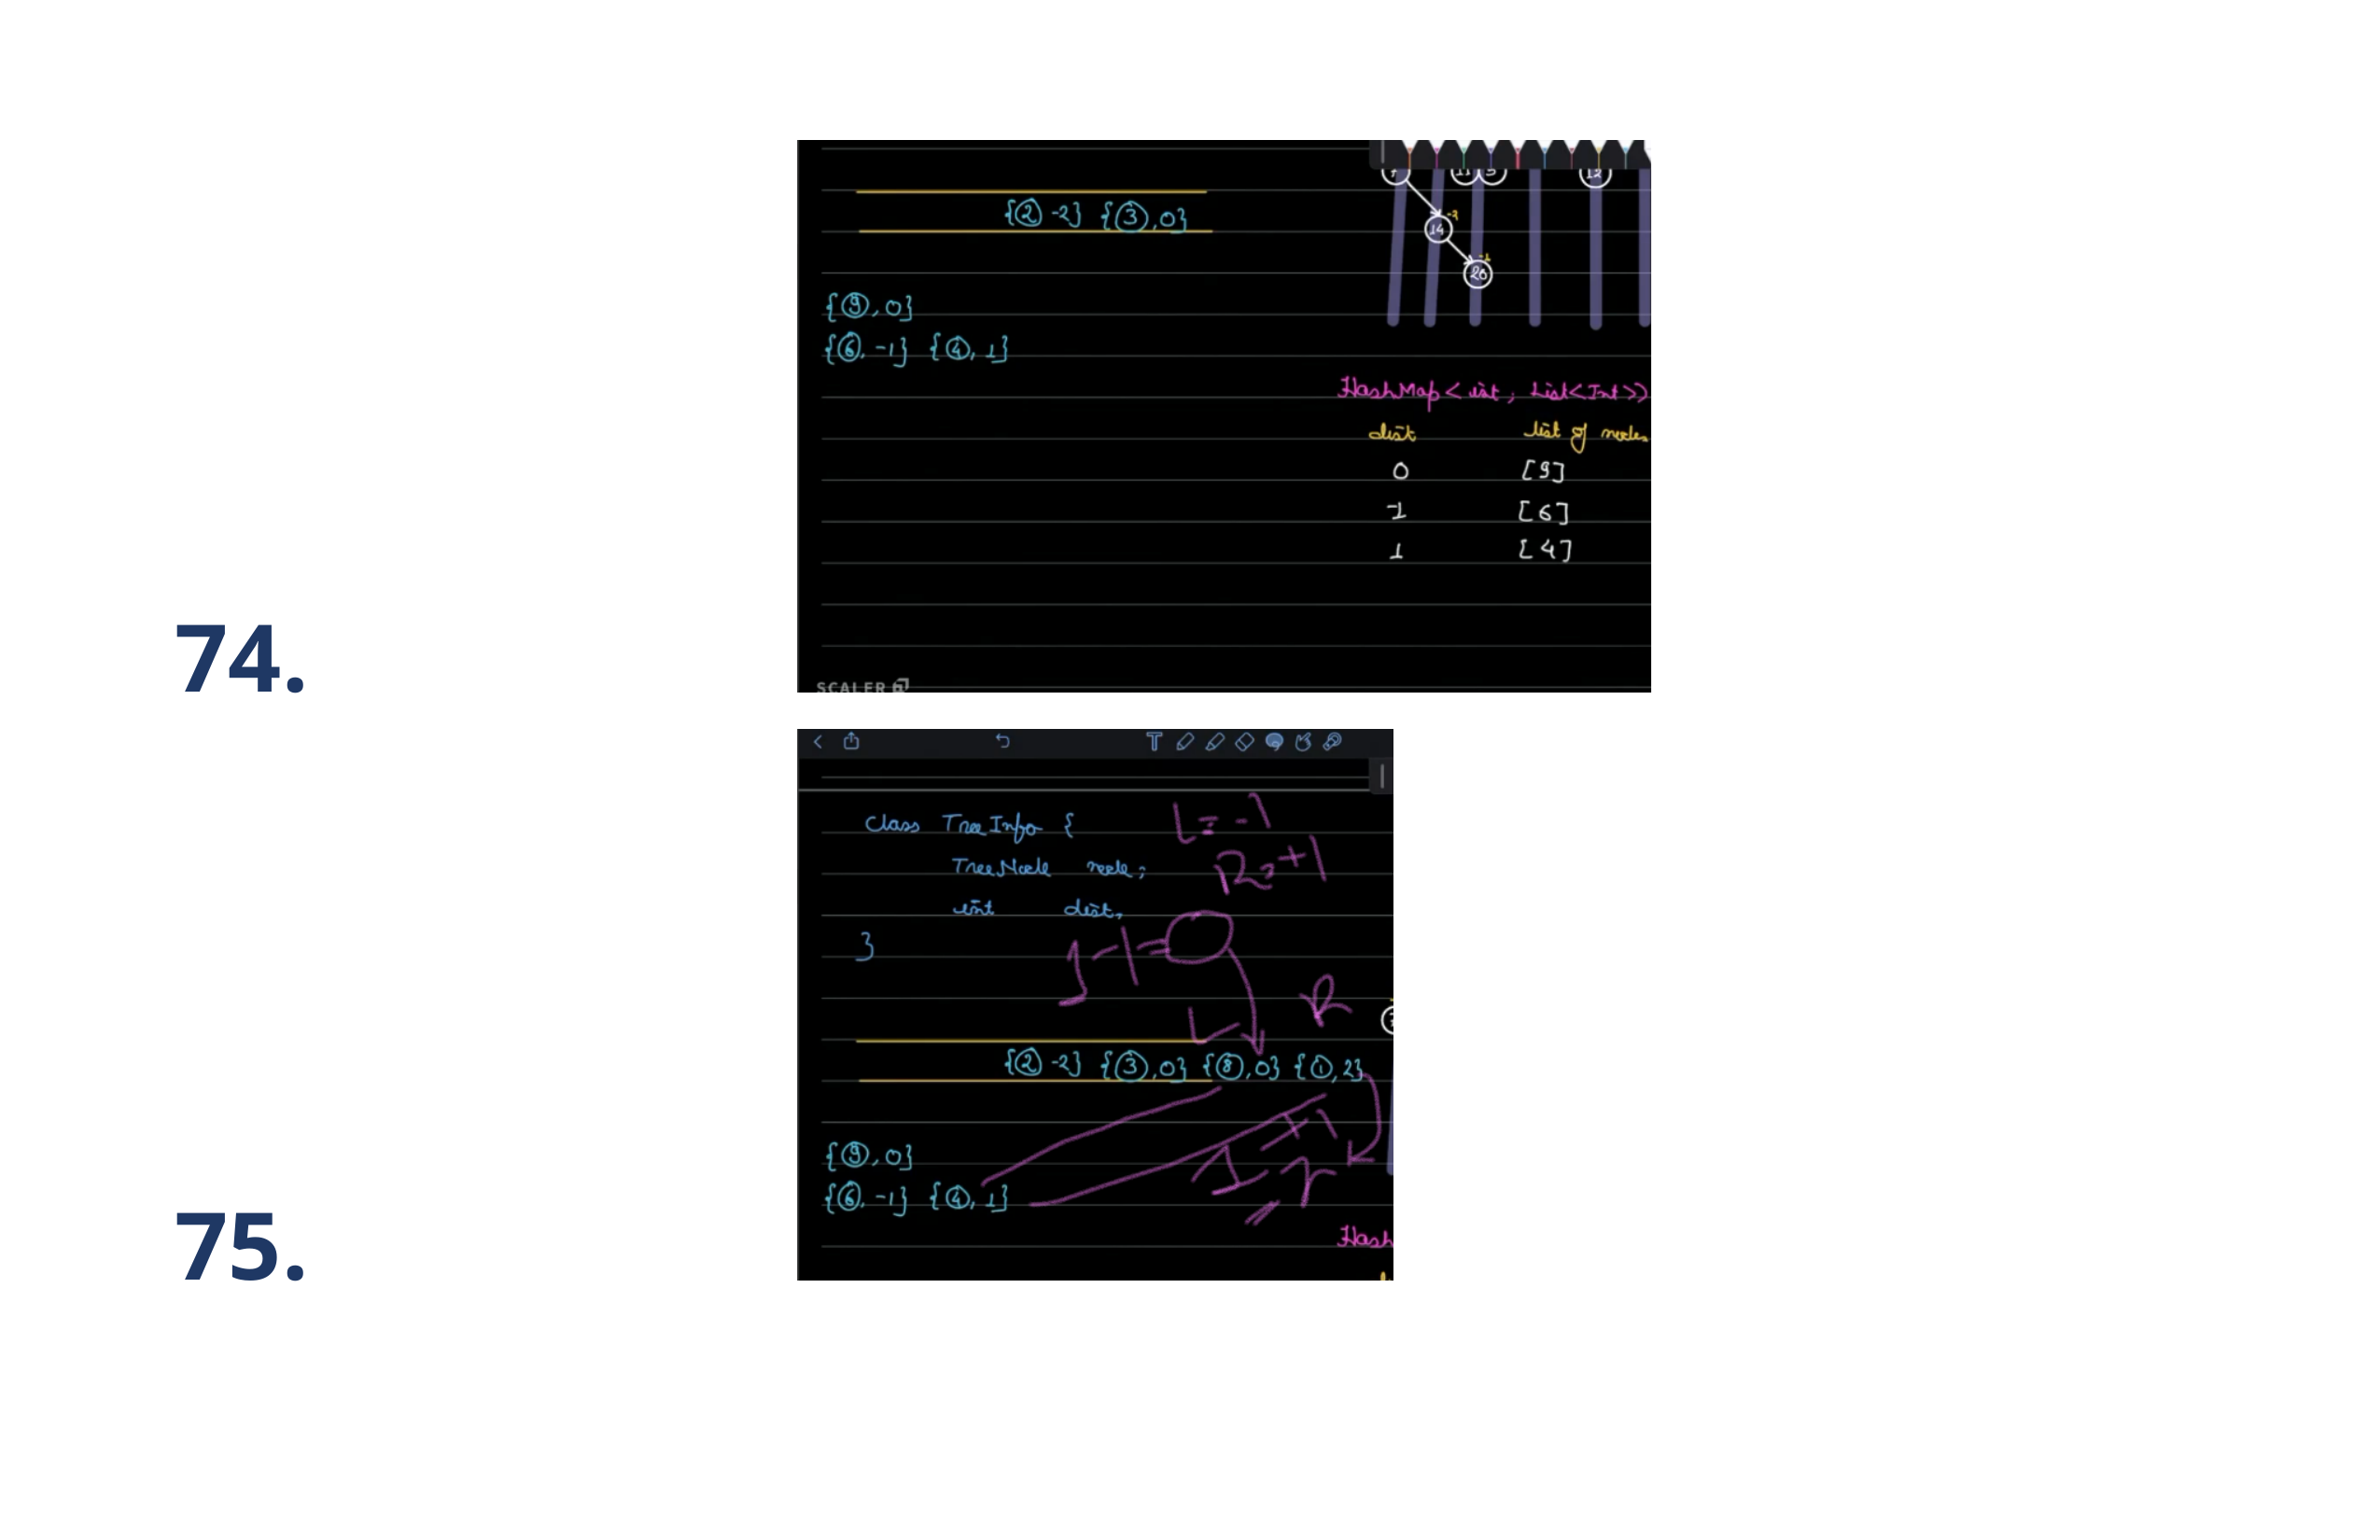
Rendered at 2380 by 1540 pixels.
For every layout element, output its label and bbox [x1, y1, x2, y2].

picture [797, 729, 1393, 1281]
picture [797, 140, 1652, 693]
